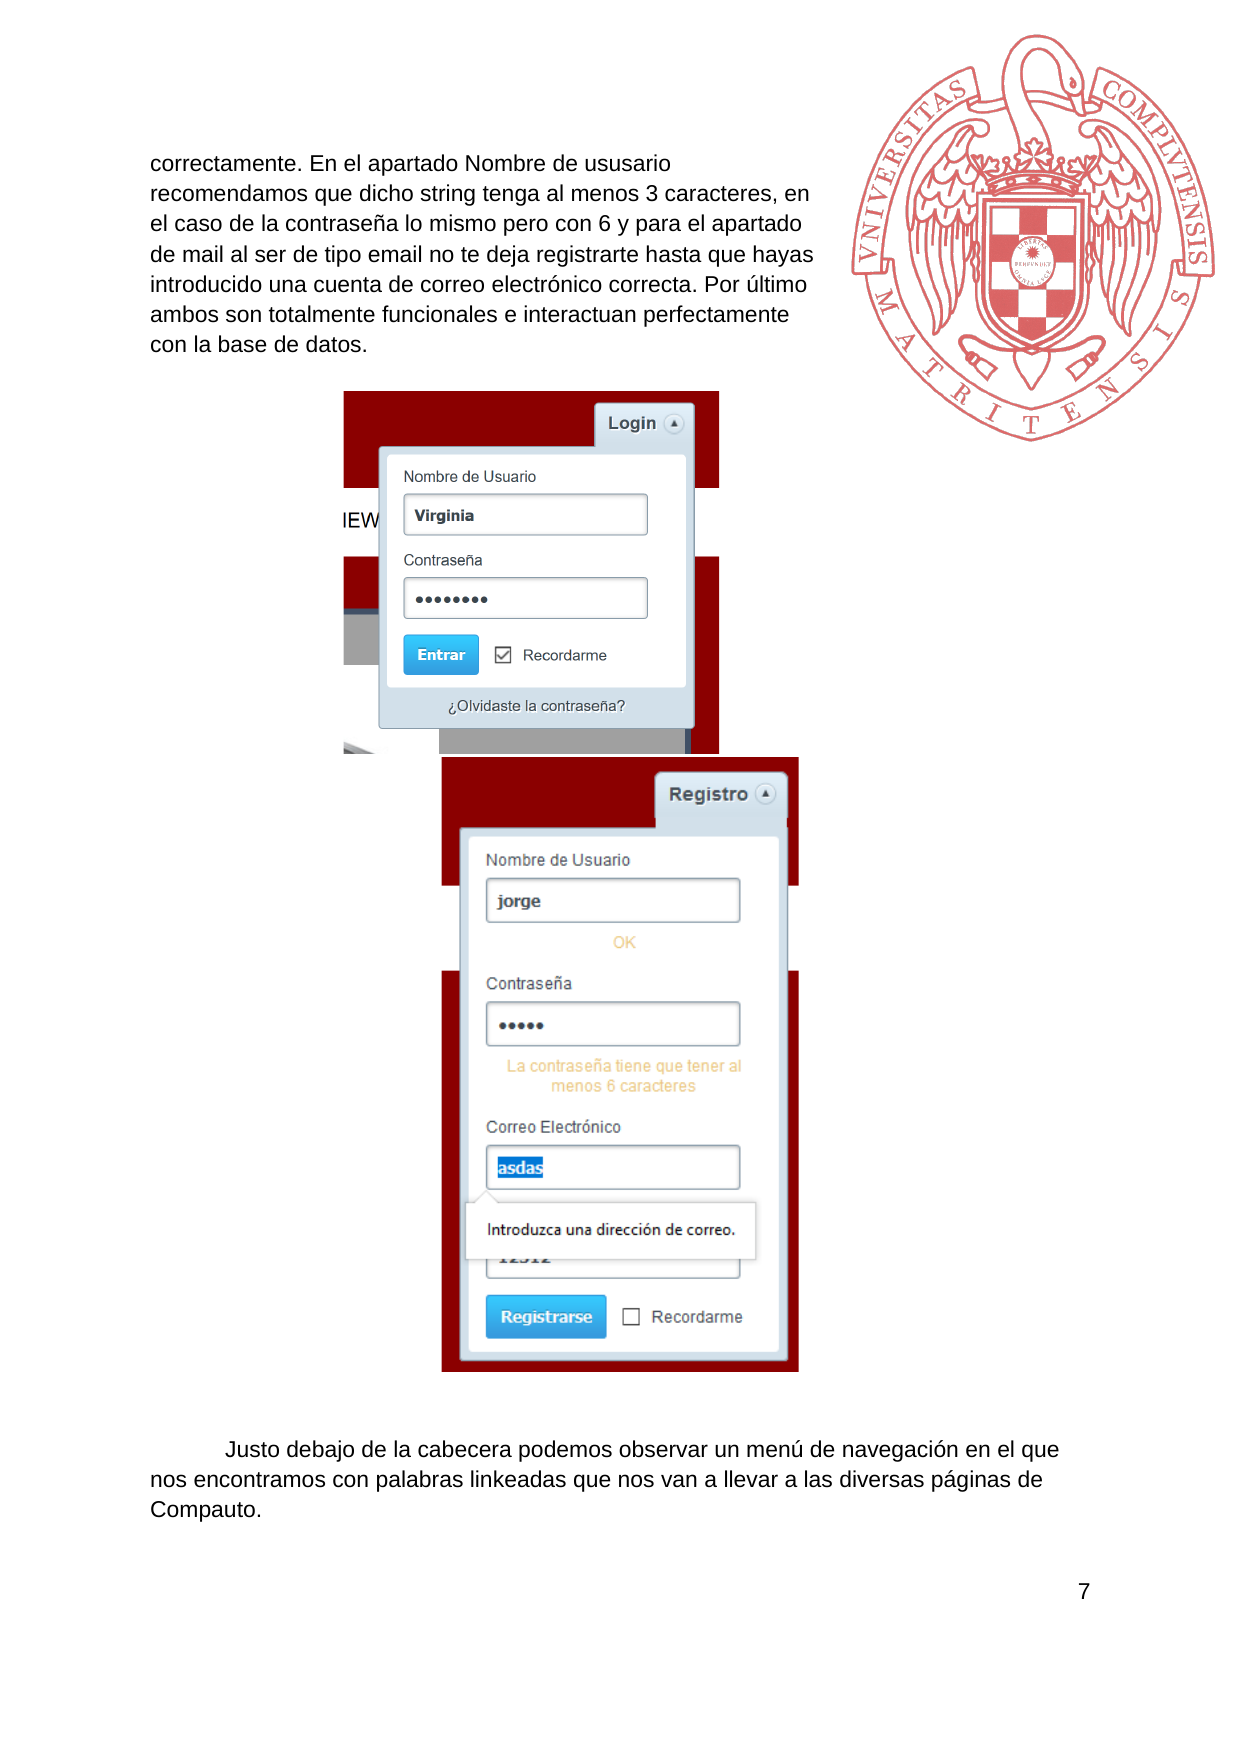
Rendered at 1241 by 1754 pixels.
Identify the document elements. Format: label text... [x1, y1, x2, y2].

picture [441, 757, 799, 1372]
text Justo debajo de la cabecera podemos observar un menú de navegación en el que nos encontramos con palabras linkeadas que nos van a llevar a las diversas páginas de Compauto. [150, 1436, 1090, 1522]
picture [823, 28, 1240, 445]
picture [343, 391, 720, 754]
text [150, 150, 1090, 358]
